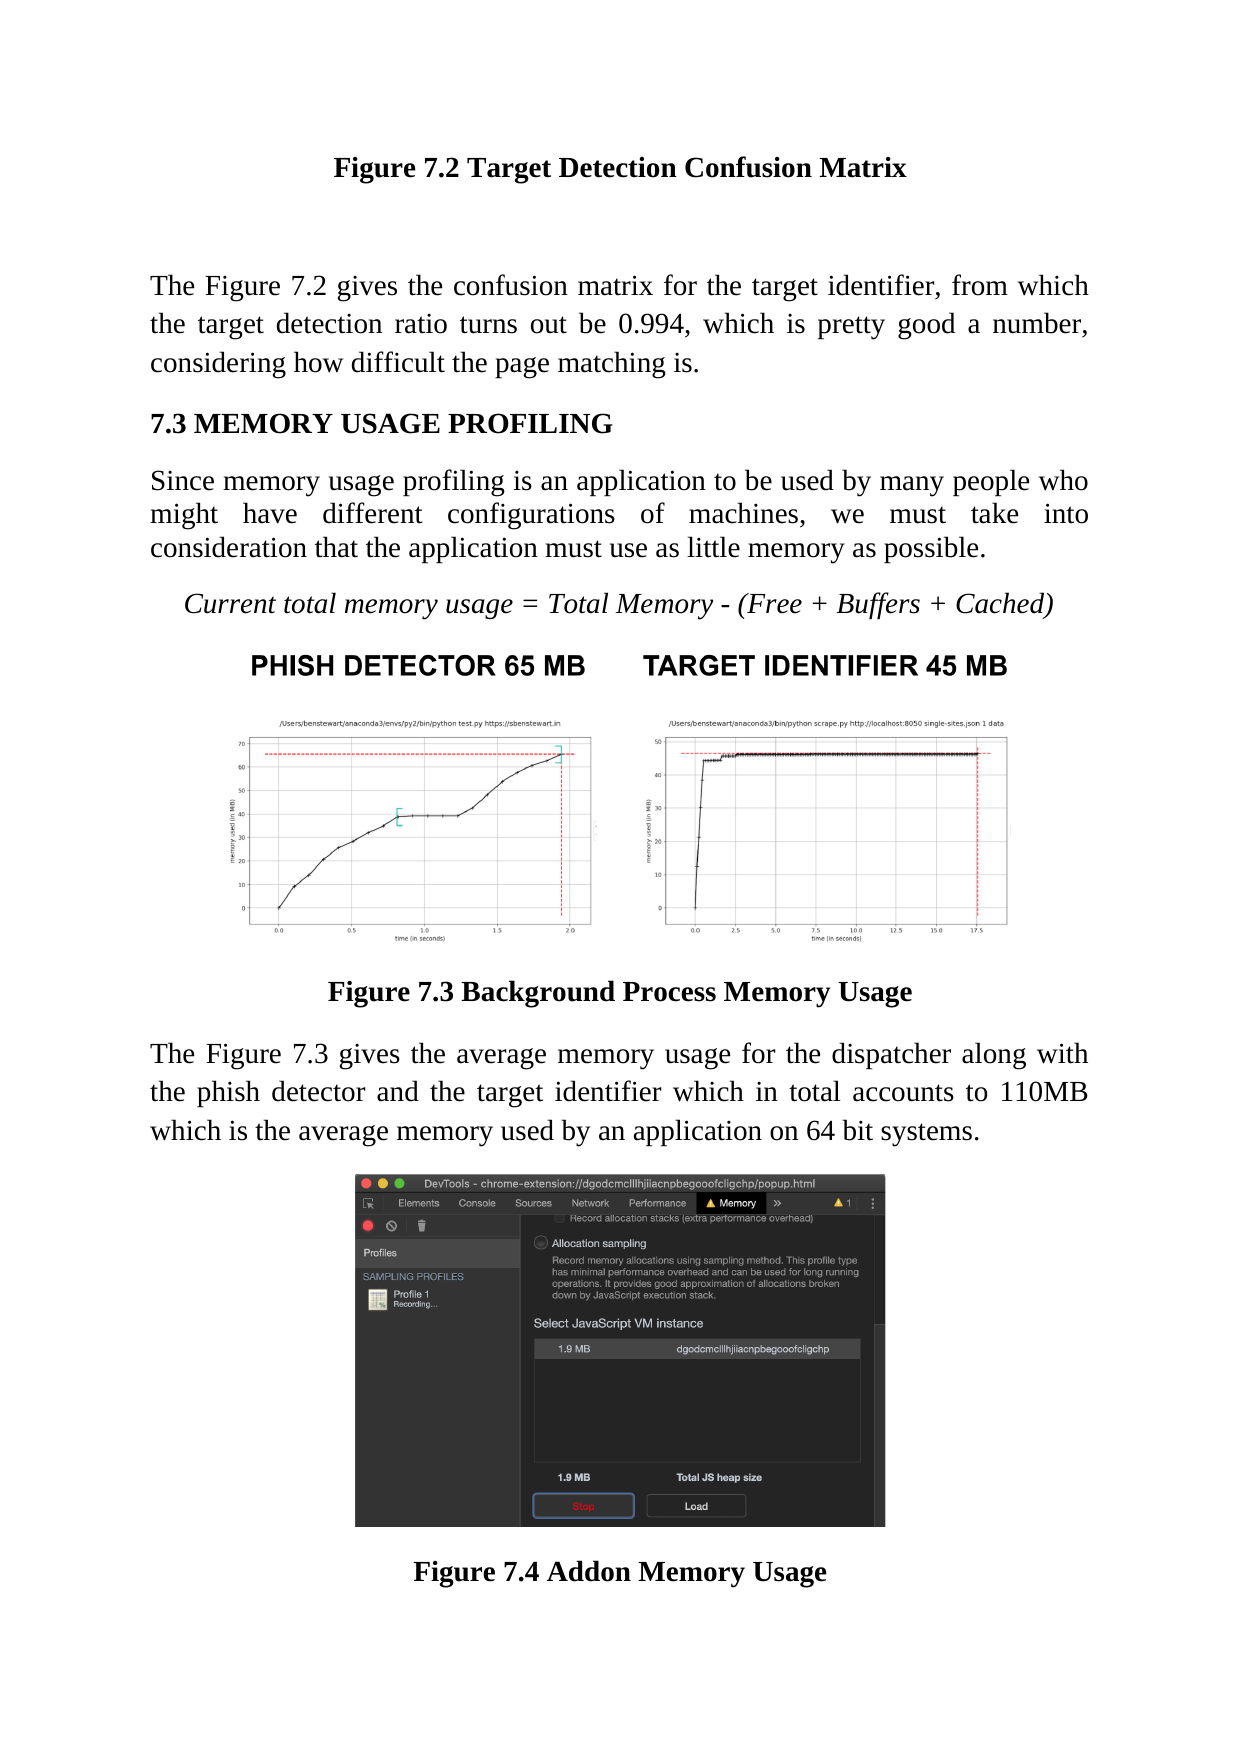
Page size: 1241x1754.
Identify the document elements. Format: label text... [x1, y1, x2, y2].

text Figure 7.3 Background Process Memory Usage [150, 974, 1090, 1008]
text The Figure 7.2 gives the confusion matrix for the target identifier, from which the target detection ratio turns out be 0.994, which is pretty good a number, considering how difficult the page matching is. [150, 268, 1090, 378]
picture [217, 642, 1023, 952]
text Current total memory usage = Total Memory - (Free + Buffers + Cached) [150, 586, 1090, 620]
picture [355, 1174, 886, 1527]
text Since memory usage profiling is an application to be used by many people who might have different configurations of machines, we must take into consideration that the application must use as little memory as possible. [150, 463, 1090, 563]
text Figure 7.4 Addon Memory Usage [150, 1554, 1090, 1588]
text 7.3 MEMORY USAGE PROFILING [150, 406, 1090, 440]
text Figure 7.2 Target Detection Confusion Matrix [150, 150, 1090, 183]
text The Figure 7.3 gives the average memory usage for the dispatcher along with the phish detector and the target identifier which in total accounts to 110MB which is the average memory used by an application on 64 bit systems. [150, 1036, 1090, 1147]
